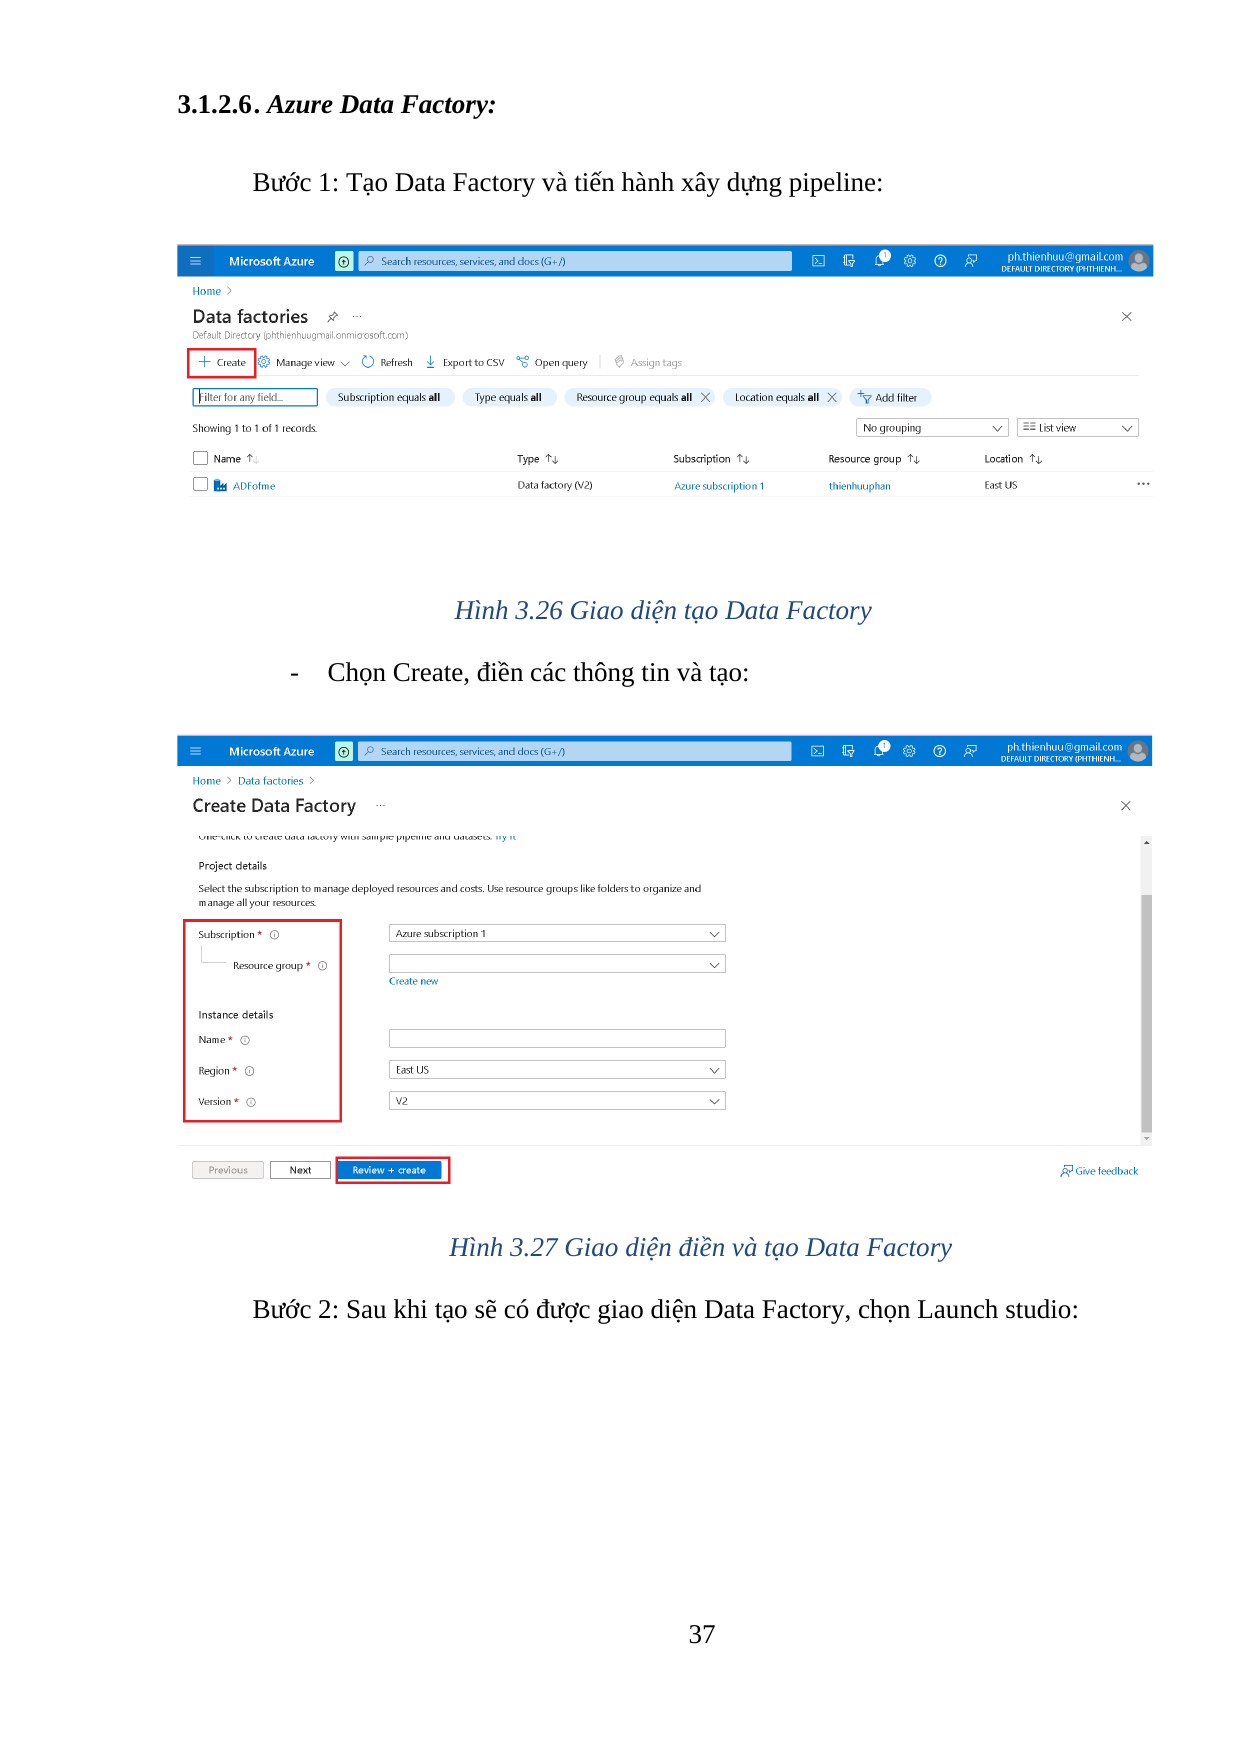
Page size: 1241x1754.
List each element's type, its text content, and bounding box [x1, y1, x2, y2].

subtitle . Azure Data Factory: [177, 89, 1152, 120]
list Chọn Create, điền các thông tin và tạo: [290, 656, 1152, 687]
text Bước 2: Sau khi tạo sẽ có được giao diện Data Factory, chọn Launch studio: [177, 1293, 1152, 1324]
text Hình 3.26 Giao diện tạo Data Factory [177, 594, 1152, 625]
text Hình 3.27 Giao diện điền và tạo Data Factory [177, 1231, 1152, 1262]
picture [177, 734, 1153, 1184]
picture [177, 244, 1154, 547]
text Bước 1: Tạo Data Factory và tiến hành xây dựng pipeline: [177, 167, 1152, 198]
